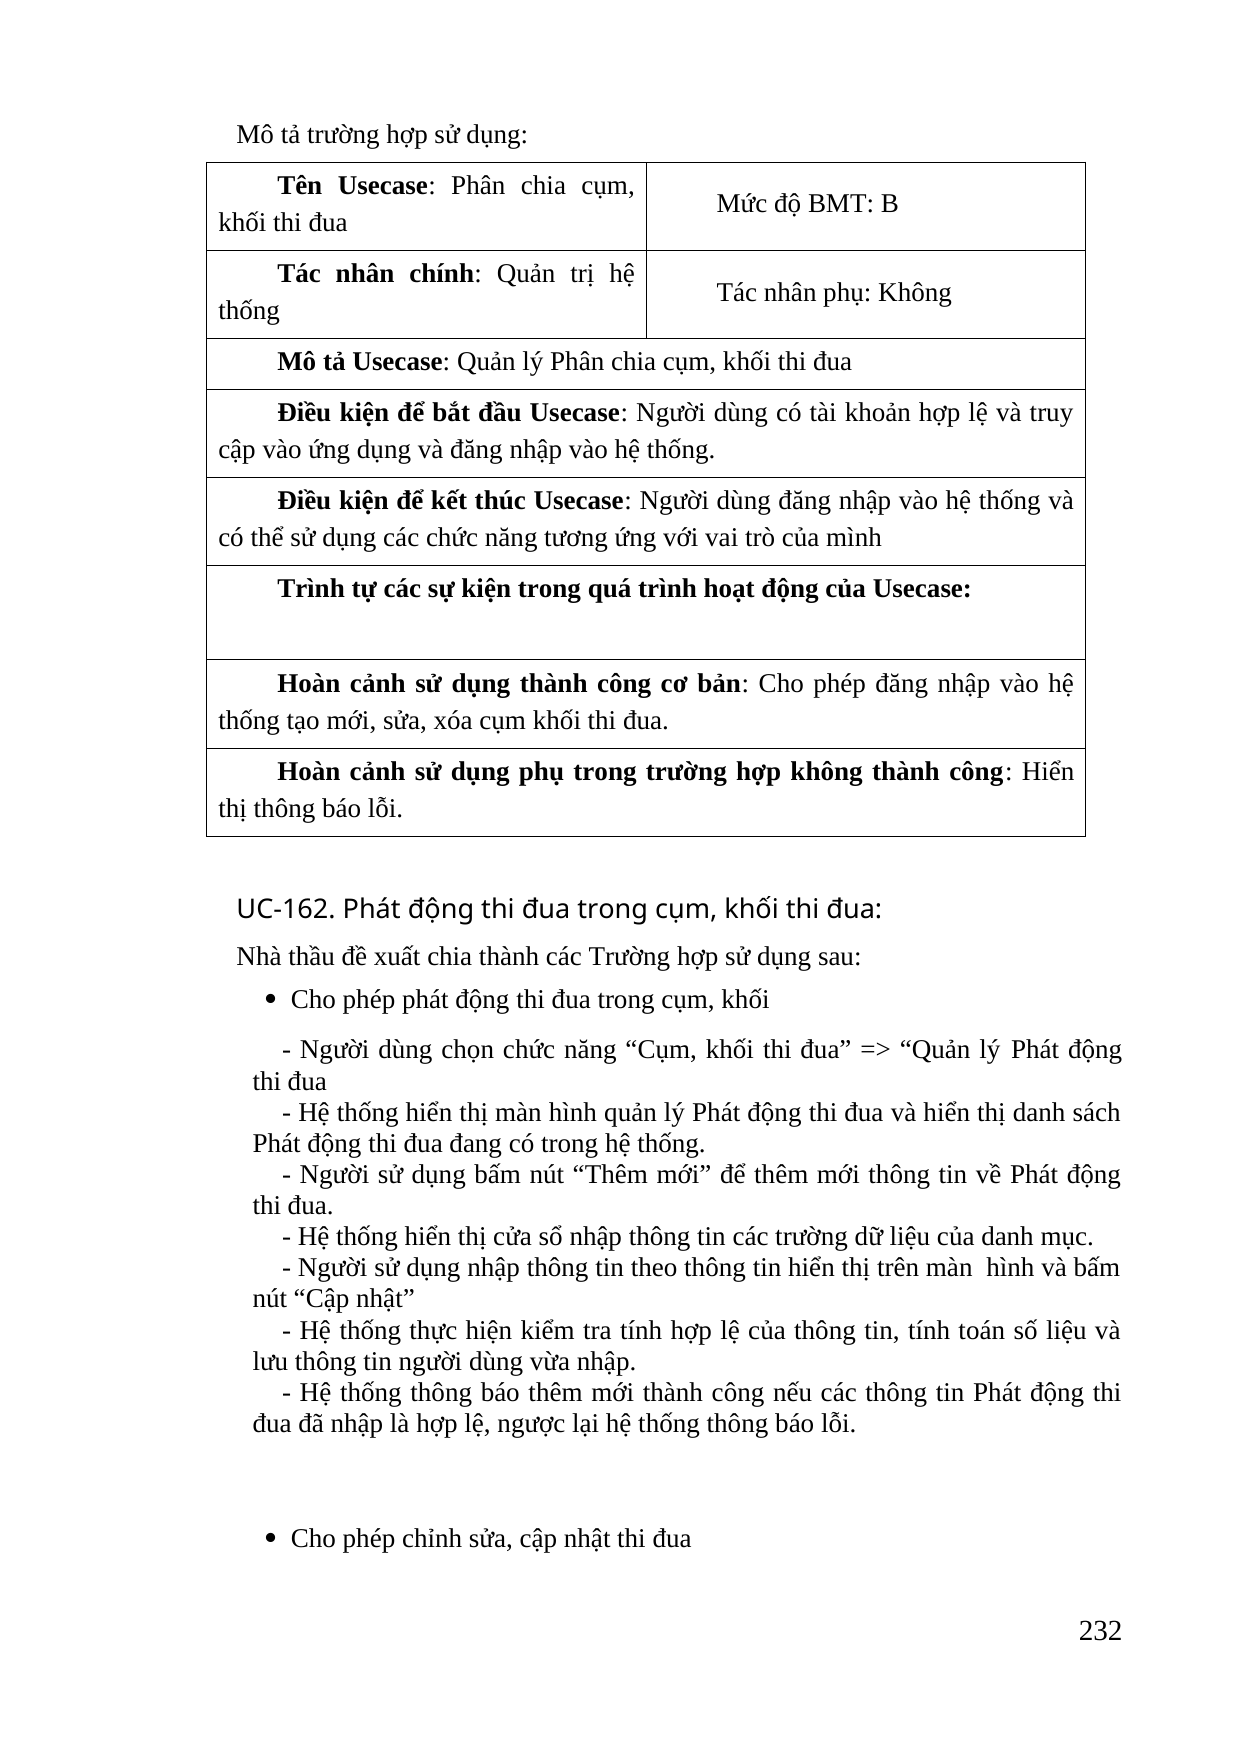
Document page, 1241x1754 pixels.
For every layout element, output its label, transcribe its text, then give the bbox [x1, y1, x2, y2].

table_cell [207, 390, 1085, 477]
list Cho phép chỉnh sửa, cập nhật thi đua [177, 1522, 1122, 1553]
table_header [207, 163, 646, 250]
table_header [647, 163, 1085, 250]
list - Hệ thống hiển thị cửa sổ nhập thông tin các trường dữ liệu của danh mục. [252, 1220, 1122, 1251]
list - Hệ thống hiển thị màn hình quản lý Phát động thi đua và hiển thị danh sách Phát động thi đua đang có trong hệ thống. [252, 1096, 1122, 1158]
list Cho phép phát động thi đua trong cụm, khối [177, 983, 1122, 1015]
list UC-162. Phát động thi đua trong cụm, khối thi đua: [236, 889, 1122, 926]
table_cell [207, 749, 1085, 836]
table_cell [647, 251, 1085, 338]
list - Người sử dụng bấm nút “Thêm mới” để thêm mới thông tin về Phát động thi đua. [252, 1158, 1122, 1220]
list - Người dùng chọn chức năng “Cụm, khối thi đua” => “Quản lý Phát động thi đua [252, 1033, 1122, 1096]
list - Hệ thống thực hiện kiểm tra tính hợp lệ của thông tin, tính toán số liệu và lưu thông tin người dùng vừa nhập. [252, 1314, 1122, 1376]
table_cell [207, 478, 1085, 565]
text Nhà thầu đề xuất chia thành các Trường hợp sử dụng sau: [177, 940, 1122, 971]
list - Hệ thống thông báo thêm mới thành công nếu các thông tin Phát động thi đua đã nhập là hợp lệ, ngược lại hệ thống thông báo lỗi. [252, 1376, 1122, 1438]
list - Người sử dụng nhập thông tin theo thông tin hiển thị trên màn hình và bấm nút “Cập nhật” [252, 1251, 1122, 1314]
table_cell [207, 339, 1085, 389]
text Mô tả trường hợp sử dụng: [177, 118, 1122, 149]
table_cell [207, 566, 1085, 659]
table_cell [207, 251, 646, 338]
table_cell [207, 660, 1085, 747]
